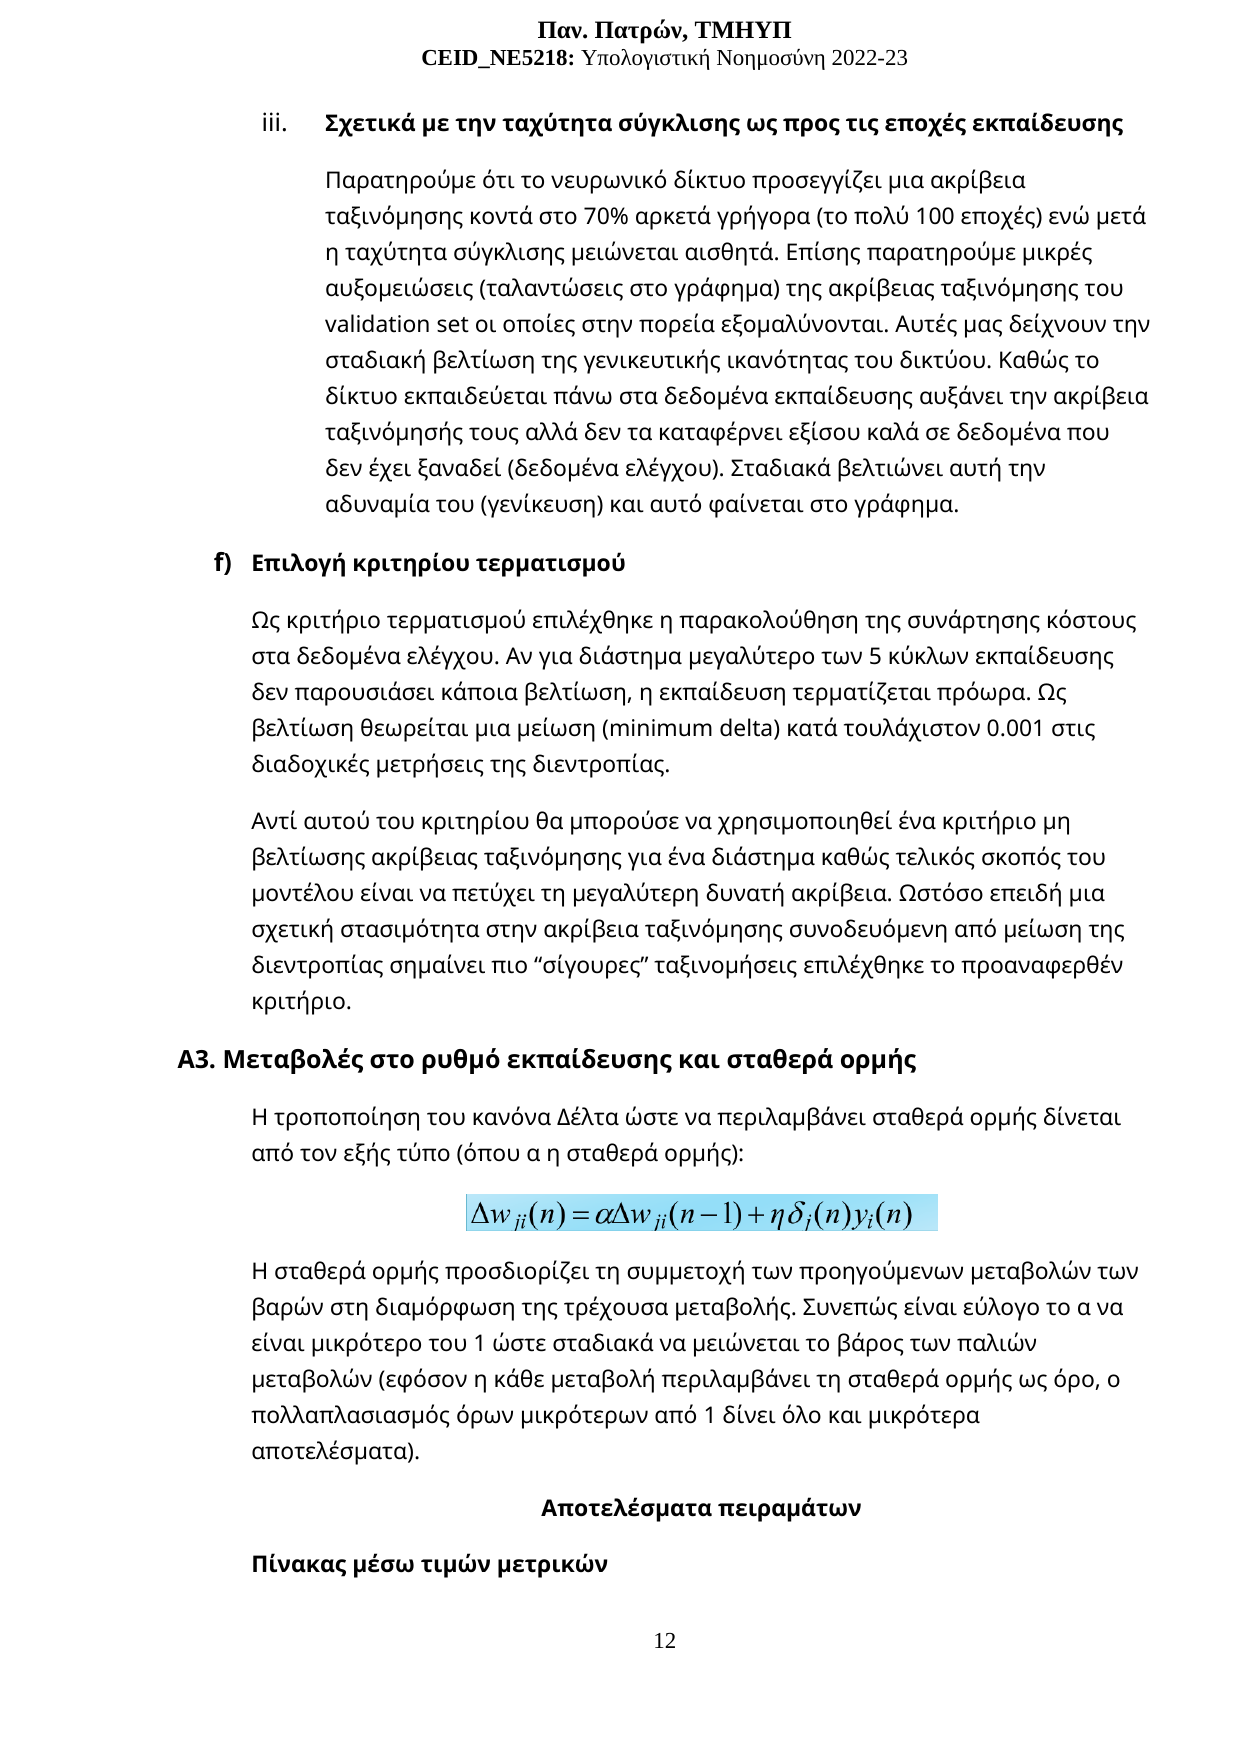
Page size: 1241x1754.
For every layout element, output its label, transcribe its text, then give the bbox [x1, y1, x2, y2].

text A3. Μεταβολές στο ρυθμό εκπαίδευσης και σταθερά ορμής [177, 1041, 1152, 1075]
list Σχετικά με την ταχύτητα σύγκλισης ως προς τις εποχές εκπαίδευσης [287, 104, 1152, 138]
text Ως κριτήριο τερματισμού επιλέχθηκε η παρακολούθηση της συνάρτησης κόστους στα δεδομένα ελέγχου. Αν για διάστημα μεγαλύτερο των 5 κύκλων εκπαίδευσης δεν παρουσιάσει κάποια βελτίωση, η εκπαίδευση τερματίζεται πρόωρα. Ως βελτίωση θεωρείται μια μείωση (minimum delta) κατά τουλάχιστον 0.001 στις διαδοχικές μετρήσεις της διεντροπίας. [251, 604, 1152, 779]
text Πίνακας μέσω τιμών μετρικών [251, 1548, 1152, 1580]
text Αντί αυτού του κριτηρίου θα μπορούσε να χρησιμοποιηθεί ένα κριτήριο μη βελτίωσης ακρίβειας ταξινόμησης για ένα διάστημα καθώς τελικός σκοπός του μοντέλου είναι να πετύχει τη μεγαλύτερη δυνατή ακρίβεια. Ωστόσο επειδή μια σχετική στασιμότητα στην ακρίβεια ταξινόμησης συνοδευόμενη από μείωση της διεντροπίας σημαίνει πιο “σίγουρες” ταξινομήσεις επιλέχθηκε το προαναφερθέν κριτήριο. [251, 805, 1152, 1016]
picture [464, 1194, 938, 1231]
list Επιλογή κριτηρίου τερματισμού [213, 544, 1152, 578]
text Παρατηρούμε ότι το νευρωνικό δίκτυο προσεγγίζει μια ακρίβεια ταξινόμησης κοντά στο 70% αρκετά γρήγορα (το πολύ 100 εποχές) ενώ μετά η ταχύτητα σύγκλισης μειώνεται αισθητά. Επίσης παρατηρούμε μικρές αυξομειώσεις (ταλαντώσεις στο γράφημα) της ακρίβειας ταξινόμησης του validation set οι οποίες στην πορεία εξομαλύνονται. Αυτές μας δείχνουν την σταδιακή βελτίωση της γενικευτικής ικανότητας του δικτύου. Καθώς το δίκτυο εκπαιδεύεται πάνω στα δεδομένα εκπαίδευσης αυξάνει την ακρίβεια ταξινόμησής τους αλλά δεν τα καταφέρνει εξίσου καλά σε δεδομένα που δεν έχει ξαναδεί (δεδομένα ελέγχου). Σταδιακά βελτιώνει αυτή την αδυναμία του (γενίκευση) και αυτό φαίνεται στο γράφημα. [325, 164, 1152, 519]
text Αποτελέσματα πειραμάτων [251, 1492, 1152, 1523]
text Η σταθερά ορμής προσδιορίζει τη συμμετοχή των προηγούμενων μεταβολών των βαρών στη διαμόρφωση της τρέχουσα μεταβολής. Συνεπώς είναι εύλογο το α να είναι μικρότερο του 1 ώστε σταδιακά να μειώνεται το βάρος των παλιών μεταβολών (εφόσον η κάθε μεταβολή περιλαμβάνει τη σταθερά ορμής ως όρο, ο πολλαπλασιασμός όρων μικρότερων από 1 δίνει όλο και μικρότερα αποτελέσματα). [251, 1255, 1152, 1466]
text Η τροποποίηση του κανόνα Δέλτα ώστε να περιλαμβάνει σταθερά ορμής δίνεται από τον εξής τύπο (όπου α η σταθερά ορμής): [251, 1101, 1152, 1168]
